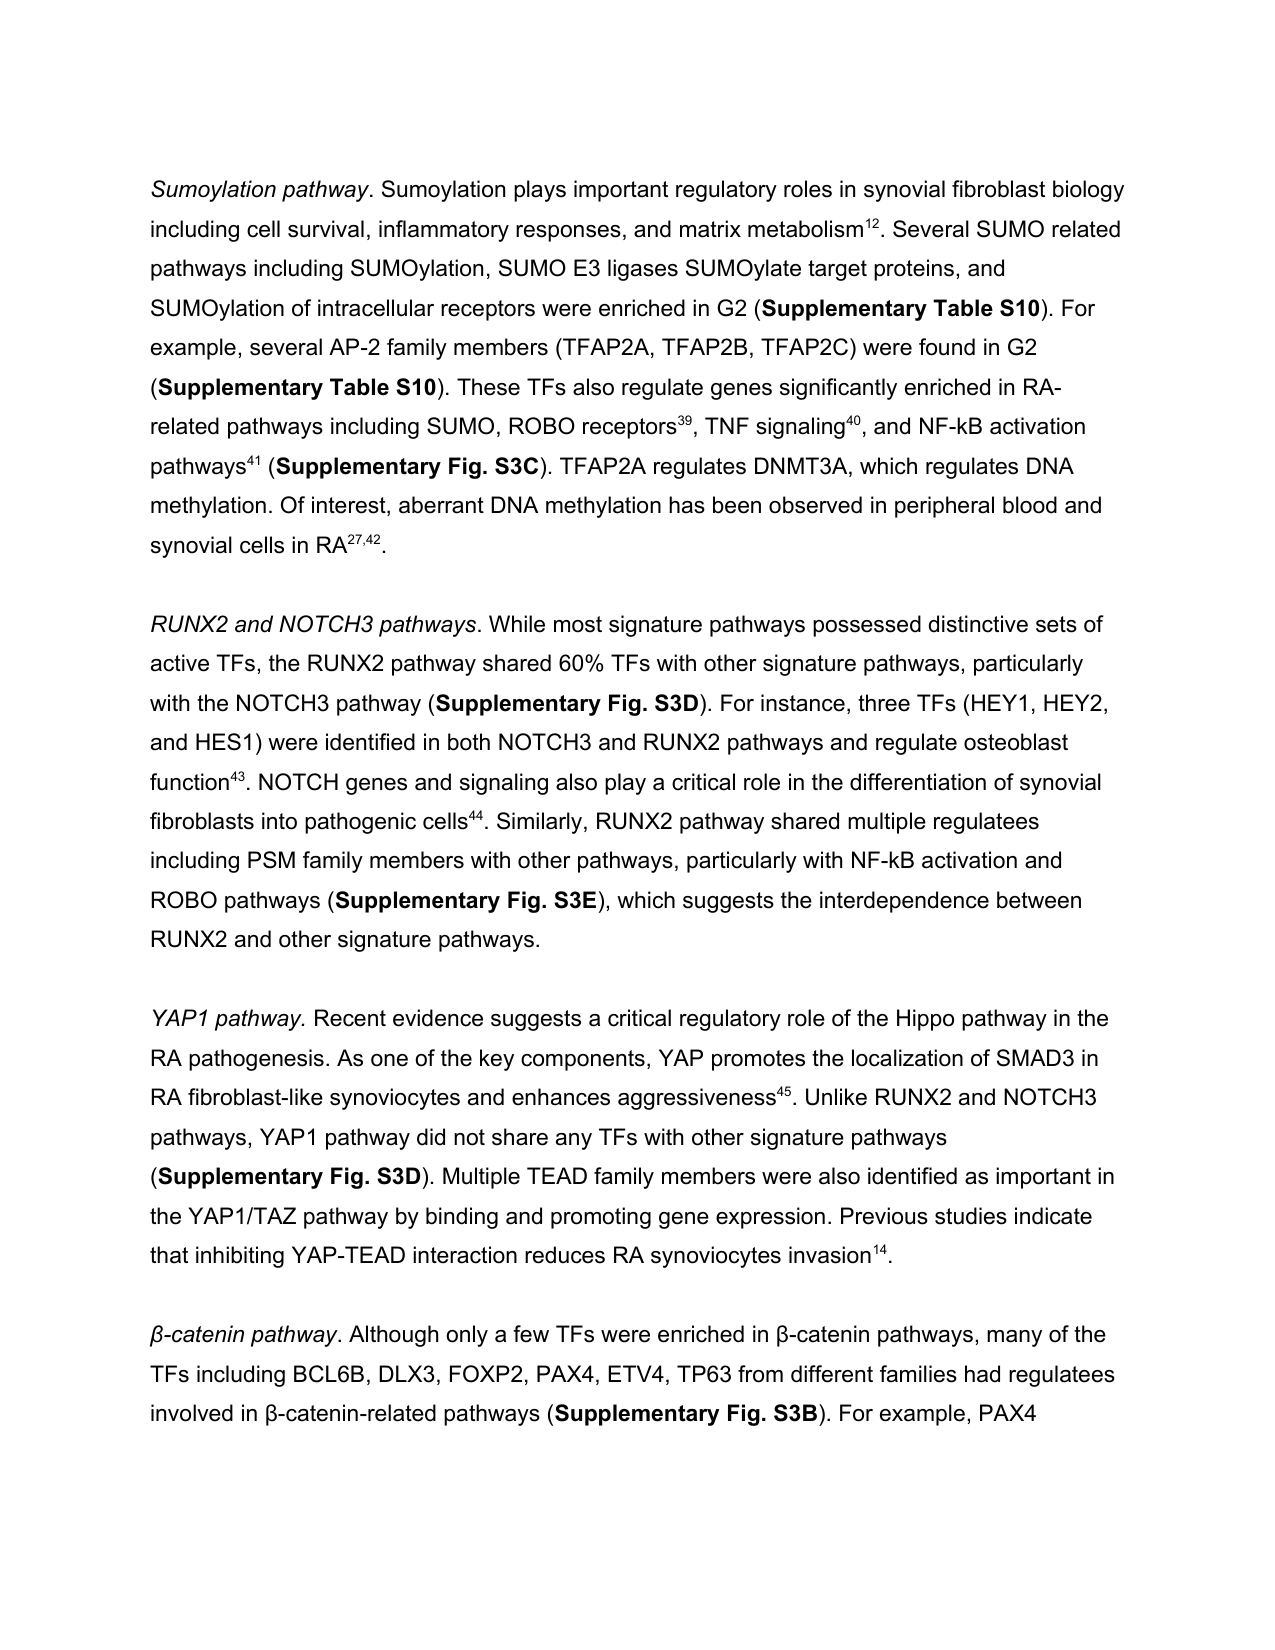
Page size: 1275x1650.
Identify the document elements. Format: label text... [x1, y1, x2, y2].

text Sumoylation pathway. Sumoylation plays important regulatory roles in synovial fibroblast biology including cell survival, inflammatory responses, and matrix metabolism12. Several SUMO related pathways including SUMOylation, SUMO E3 ligases SUMOylate target proteins, and SUMOylation of intracellular receptors were enriched in G2 (Supplementary Table S10). For example, several AP-2 family members (TFAP2A, TFAP2B, TFAP2C) were found in G2 (Supplementary Table S10). These TFs also regulate genes significantly enriched in RA-related pathways including SUMO, ROBO receptors39, TNF signaling40, and NF-kB activation pathways41 (Supplementary Fig. S3C). TFAP2A regulates DNMT3A, which regulates DNA methylation. Of interest, aberrant DNA methylation has been observed in peripheral blood and synovial cells in RA27,42. [150, 176, 1125, 558]
text RUNX2 and NOTCH3 pathways. While most signature pathways possessed distinctive sets of active TFs, the RUNX2 pathway shared 60% TFs with other signature pathways, particularly with the NOTCH3 pathway (Supplementary Fig. S3D). For instance, three TFs (HEY1, HEY2, and HES1) were identified in both NOTCH3 and RUNX2 pathways and regulate osteoblast function43. NOTCH genes and signaling also play a critical role in the differentiation of synovial fibroblasts into pathogenic cells44. Similarly, RUNX2 pathway shared multiple regulatees including PSM family members with other pathways, particularly with NF-kB activation and ROBO pathways (Supplementary Fig. S3E), which suggests the interdependence between RUNX2 and other signature pathways. [150, 611, 1125, 953]
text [150, 1321, 1125, 1427]
text YAP1 pathway. Recent evidence suggests a critical regulatory role of the Hippo pathway in the RA pathogenesis. As one of the key components, YAP promotes the localization of SMAD3 in RA fibroblast-like synoviocytes and enhances aggressiveness45. Unlike RUNX2 and NOTCH3 pathways, YAP1 pathway did not share any TFs with other signature pathways (Supplementary Fig. S3D). Multiple TEAD family members were also identified as important in the YAP1/TAZ pathway by binding and promoting gene expression. Previous studies indicate that inhibiting YAP-TEAD interaction reduces RA synoviocytes invasion14. [150, 1005, 1125, 1269]
